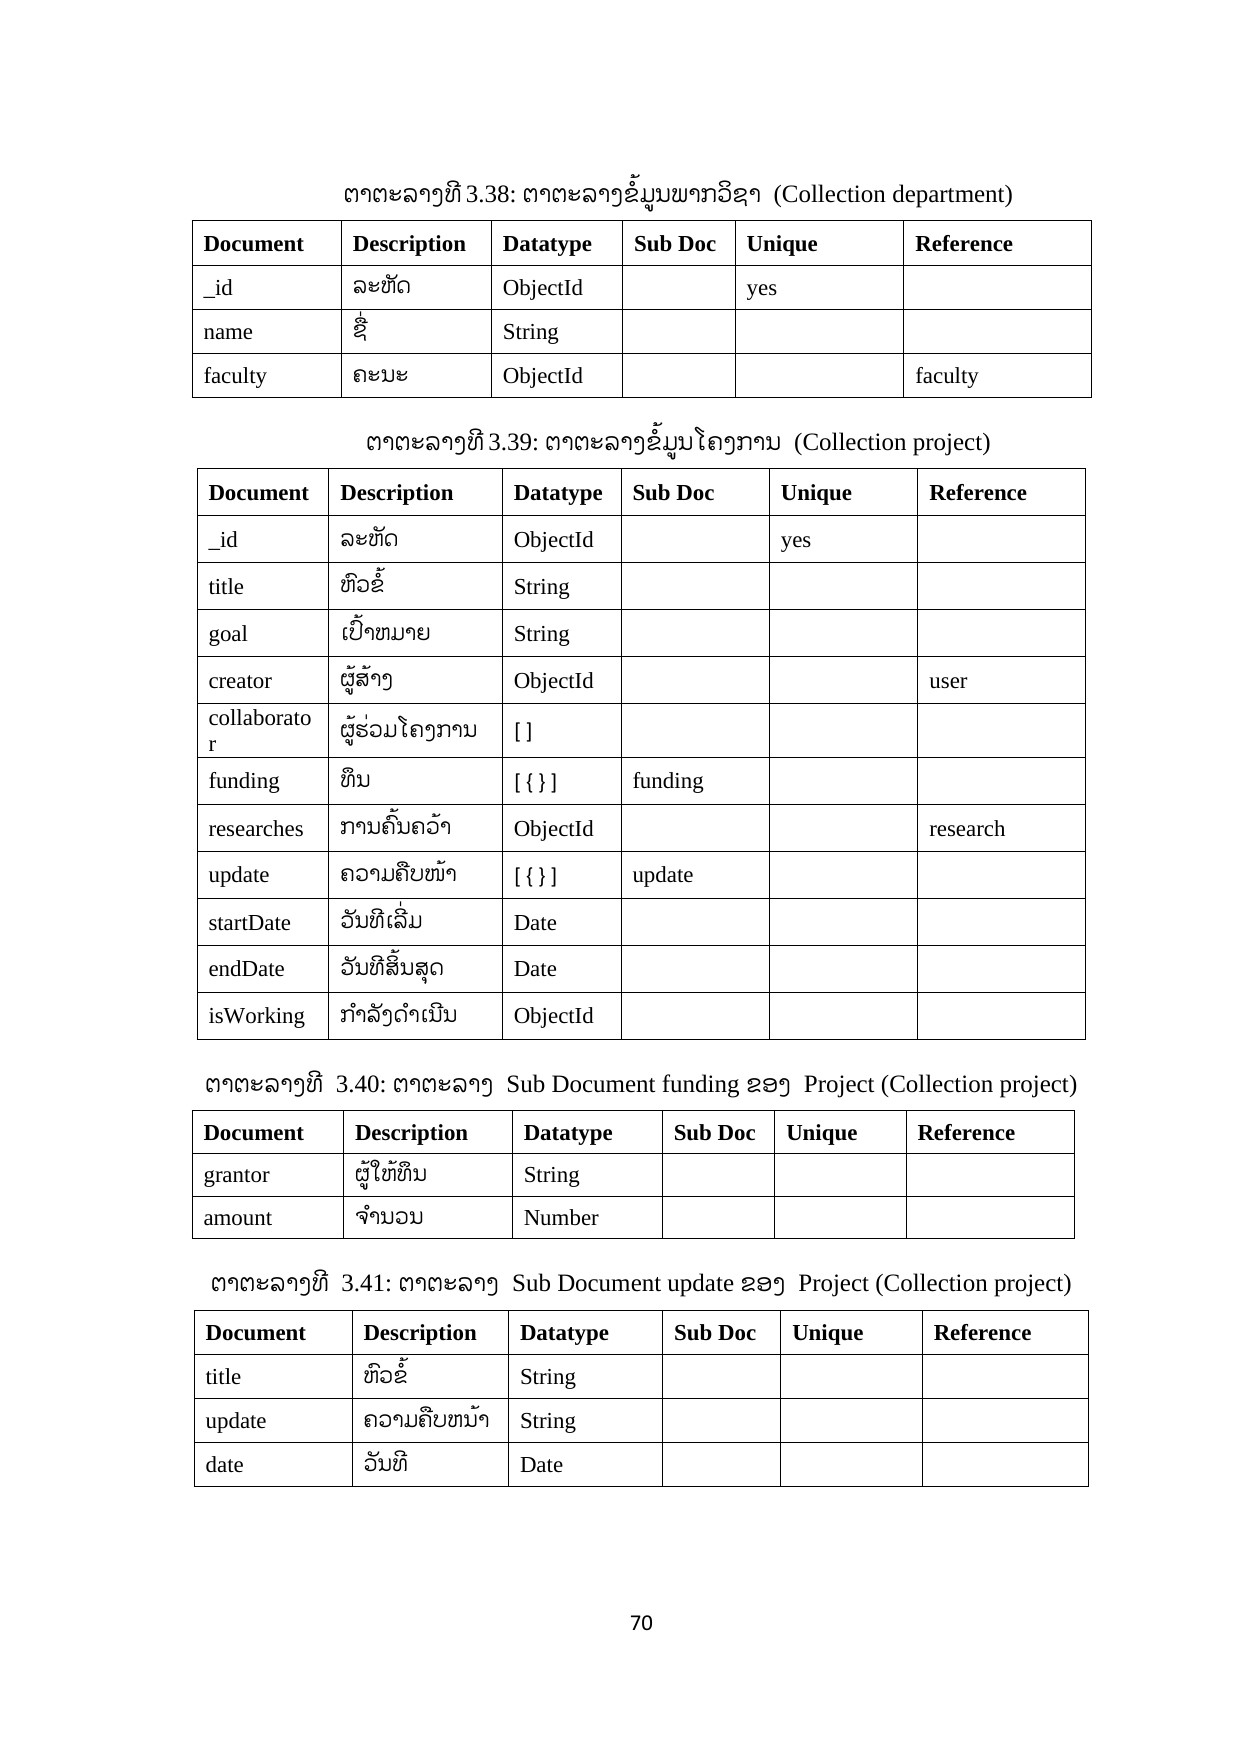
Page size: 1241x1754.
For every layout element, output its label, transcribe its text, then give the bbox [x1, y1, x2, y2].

table_cell [770, 563, 917, 609]
table_cell collaborator [198, 704, 328, 757]
table_cell [904, 310, 1091, 353]
table_cell date [195, 1443, 352, 1486]
table_header Document [198, 469, 328, 515]
table_cell String [509, 1355, 662, 1398]
table_cell [923, 1355, 1088, 1398]
table_cell String [509, 1399, 662, 1442]
table_cell ຄວາມຄືບຫນ້າ [353, 1399, 508, 1442]
table_header Sub Doc [663, 1311, 780, 1354]
table_cell ObjectId [492, 354, 622, 397]
table_cell [770, 704, 917, 757]
table_cell [918, 993, 1085, 1039]
table_cell name [193, 310, 341, 353]
list ຕາຕະລາງທີ 3.39: ຕາຕະລາງຂໍ້ມູນໂຄງການ (Collection project) [192, 427, 1090, 456]
table_header Reference [918, 469, 1085, 515]
table_cell [622, 805, 769, 851]
table_cell endDate [198, 946, 328, 992]
table_cell ລະຫັດ [342, 266, 491, 308]
table_cell ຜູ້ສ້າງ [329, 657, 502, 703]
table_cell [663, 1443, 780, 1486]
table_cell [781, 1355, 922, 1398]
table_cell [622, 704, 769, 757]
table_cell ວັນທີ [353, 1443, 508, 1486]
table_cell [623, 266, 735, 308]
table_cell [770, 758, 917, 804]
table_header Unique [770, 469, 917, 515]
table_cell ຫົວຂໍ້ [329, 563, 502, 609]
table_cell [622, 946, 769, 992]
table_cell amount [193, 1197, 343, 1238]
table_header Datatype [503, 469, 621, 515]
table_header Datatype [509, 1311, 662, 1354]
table_cell creator [198, 657, 328, 703]
list ຕາຕະລາງທີ 3.38: ຕາຕະລາງຂໍ້ມູນພາກວິຊາ (Collection department) [192, 179, 1090, 208]
table_cell [736, 310, 903, 353]
table_cell ຈຳນວນ [344, 1197, 512, 1238]
table_header Unique [736, 221, 903, 264]
table_cell Date [503, 899, 621, 945]
table_cell [622, 516, 769, 562]
table_cell [622, 993, 769, 1039]
table_cell Date [509, 1443, 662, 1486]
table_header Sub Doc [623, 221, 735, 264]
table_cell [622, 610, 769, 656]
table_cell startDate [198, 899, 328, 945]
table_header Description [353, 1311, 508, 1354]
table_cell [663, 1399, 780, 1442]
table_cell [918, 563, 1085, 609]
table_cell [770, 657, 917, 703]
table_header Description [342, 221, 491, 264]
table_cell [918, 946, 1085, 992]
table_cell String [492, 310, 622, 353]
table_cell [622, 563, 769, 609]
table_cell update [195, 1399, 352, 1442]
table_cell [918, 516, 1085, 562]
table_cell [781, 1443, 922, 1486]
table_cell String [503, 563, 621, 609]
table_header Reference [907, 1111, 1074, 1153]
table_cell ObjectId [503, 657, 621, 703]
table_cell [770, 610, 917, 656]
table_cell ຜູ້ໃຫ້ທຶນ [344, 1154, 512, 1196]
table_cell [918, 899, 1085, 945]
table_cell [623, 354, 735, 397]
table_cell _id [193, 266, 341, 308]
table_cell yes [736, 266, 903, 308]
table_cell funding [198, 758, 328, 804]
table_cell title [195, 1355, 352, 1398]
table_header Document [193, 221, 341, 264]
table_header Document [195, 1311, 352, 1354]
table_cell [904, 266, 1091, 308]
table_cell ObjectId [503, 993, 621, 1039]
table_cell [ { } ] [503, 852, 621, 898]
table_cell [775, 1197, 906, 1238]
table_cell [781, 1399, 922, 1442]
table_cell ຄວາມຄືບໜ້າ [329, 852, 502, 898]
table_header Description [329, 469, 502, 515]
table_header Unique [775, 1111, 906, 1153]
table_cell ກຳລັງດຳເນີນ [329, 993, 502, 1039]
table_cell research [918, 805, 1085, 851]
table_cell ວັນທີເລີ່ມ [329, 899, 502, 945]
table_cell [923, 1443, 1088, 1486]
table_cell String [503, 610, 621, 656]
table_cell [770, 946, 917, 992]
text ຕາຕະລາງທີ 3.41: ຕາຕະລາງ Sub Document update ຂອງ Project (Collection project) [192, 1268, 1090, 1297]
table_cell funding [622, 758, 769, 804]
table_cell [918, 758, 1085, 804]
table_header Reference [923, 1311, 1088, 1354]
table_cell [663, 1197, 774, 1238]
table_cell [770, 899, 917, 945]
table_cell isWorking [198, 993, 328, 1039]
table_cell [770, 852, 917, 898]
table_cell ການຄົ້ນຄວ້າ [329, 805, 502, 851]
table_cell [907, 1154, 1074, 1196]
table_header Sub Doc [663, 1111, 774, 1153]
table_cell goal [198, 610, 328, 656]
table_cell [622, 657, 769, 703]
table_cell [907, 1197, 1074, 1238]
table_cell ເປົ້າຫມາຍ [329, 610, 502, 656]
table_cell [663, 1154, 774, 1196]
table_cell ObjectId [503, 516, 621, 562]
table_header Reference [904, 221, 1091, 264]
table_cell [663, 1355, 780, 1398]
table_cell _id [198, 516, 328, 562]
text ຕາຕະລາງທີ 3.40: ຕາຕະລາງ Sub Document funding ຂອງ Project (Collection project) [192, 1069, 1090, 1098]
table_cell [ { } ] [503, 758, 621, 804]
table_cell ວັນທີສິ້ນສຸດ [329, 946, 502, 992]
table_cell ທຶນ [329, 758, 502, 804]
table_cell [918, 704, 1085, 757]
table_cell [ ] [503, 704, 621, 757]
table_cell ລະຫັດ [329, 516, 502, 562]
table_cell String [513, 1154, 662, 1196]
table_cell ຊື່ [342, 310, 491, 353]
table_cell ຄະນະ [342, 354, 491, 397]
table_cell faculty [193, 354, 341, 397]
table_cell ຜູ້ຮ່ວມໂຄງການ [329, 704, 502, 757]
table_cell [736, 354, 903, 397]
table_cell yes [770, 516, 917, 562]
table_header Document [193, 1111, 343, 1153]
table_header Description [344, 1111, 512, 1153]
table_cell update [622, 852, 769, 898]
table_cell [622, 899, 769, 945]
table_cell researches [198, 805, 328, 851]
table_cell ຫົວຂໍ້ [353, 1355, 508, 1398]
table_cell [923, 1399, 1088, 1442]
table_cell title [198, 563, 328, 609]
table_cell [770, 805, 917, 851]
table_cell update [198, 852, 328, 898]
table_cell [770, 993, 917, 1039]
table_cell [918, 852, 1085, 898]
table_cell user [918, 657, 1085, 703]
table_cell [918, 610, 1085, 656]
table_cell grantor [193, 1154, 343, 1196]
table_cell ObjectId [503, 805, 621, 851]
table_cell faculty [904, 354, 1091, 397]
table_header Datatype [513, 1111, 662, 1153]
table_cell [775, 1154, 906, 1196]
table_header Sub Doc [622, 469, 769, 515]
table_cell Number [513, 1197, 662, 1238]
table_cell Date [503, 946, 621, 992]
table_header Datatype [492, 221, 622, 264]
table_cell ObjectId [492, 266, 622, 308]
table_cell [623, 310, 735, 353]
table_header Unique [781, 1311, 922, 1354]
